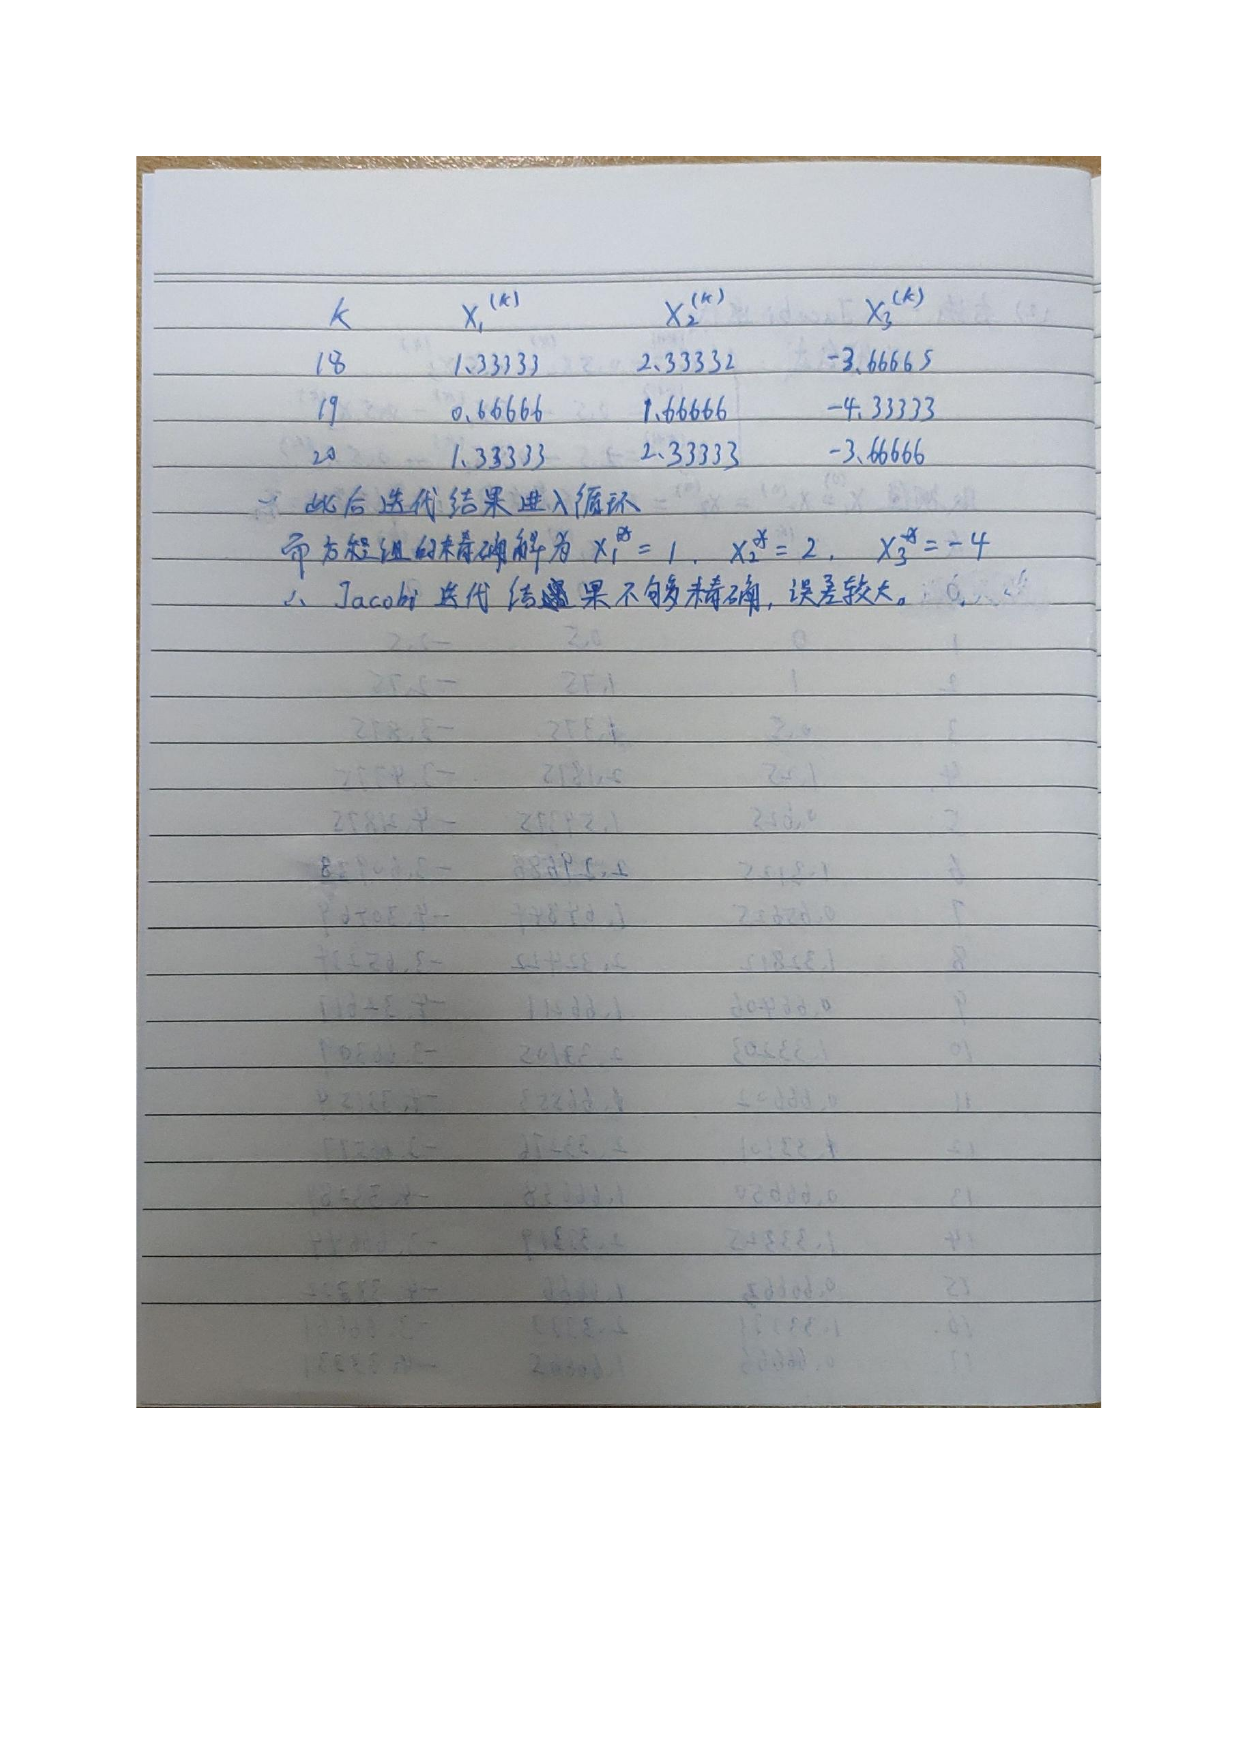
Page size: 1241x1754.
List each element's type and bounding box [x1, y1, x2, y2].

picture [136, 156, 1102, 1408]
